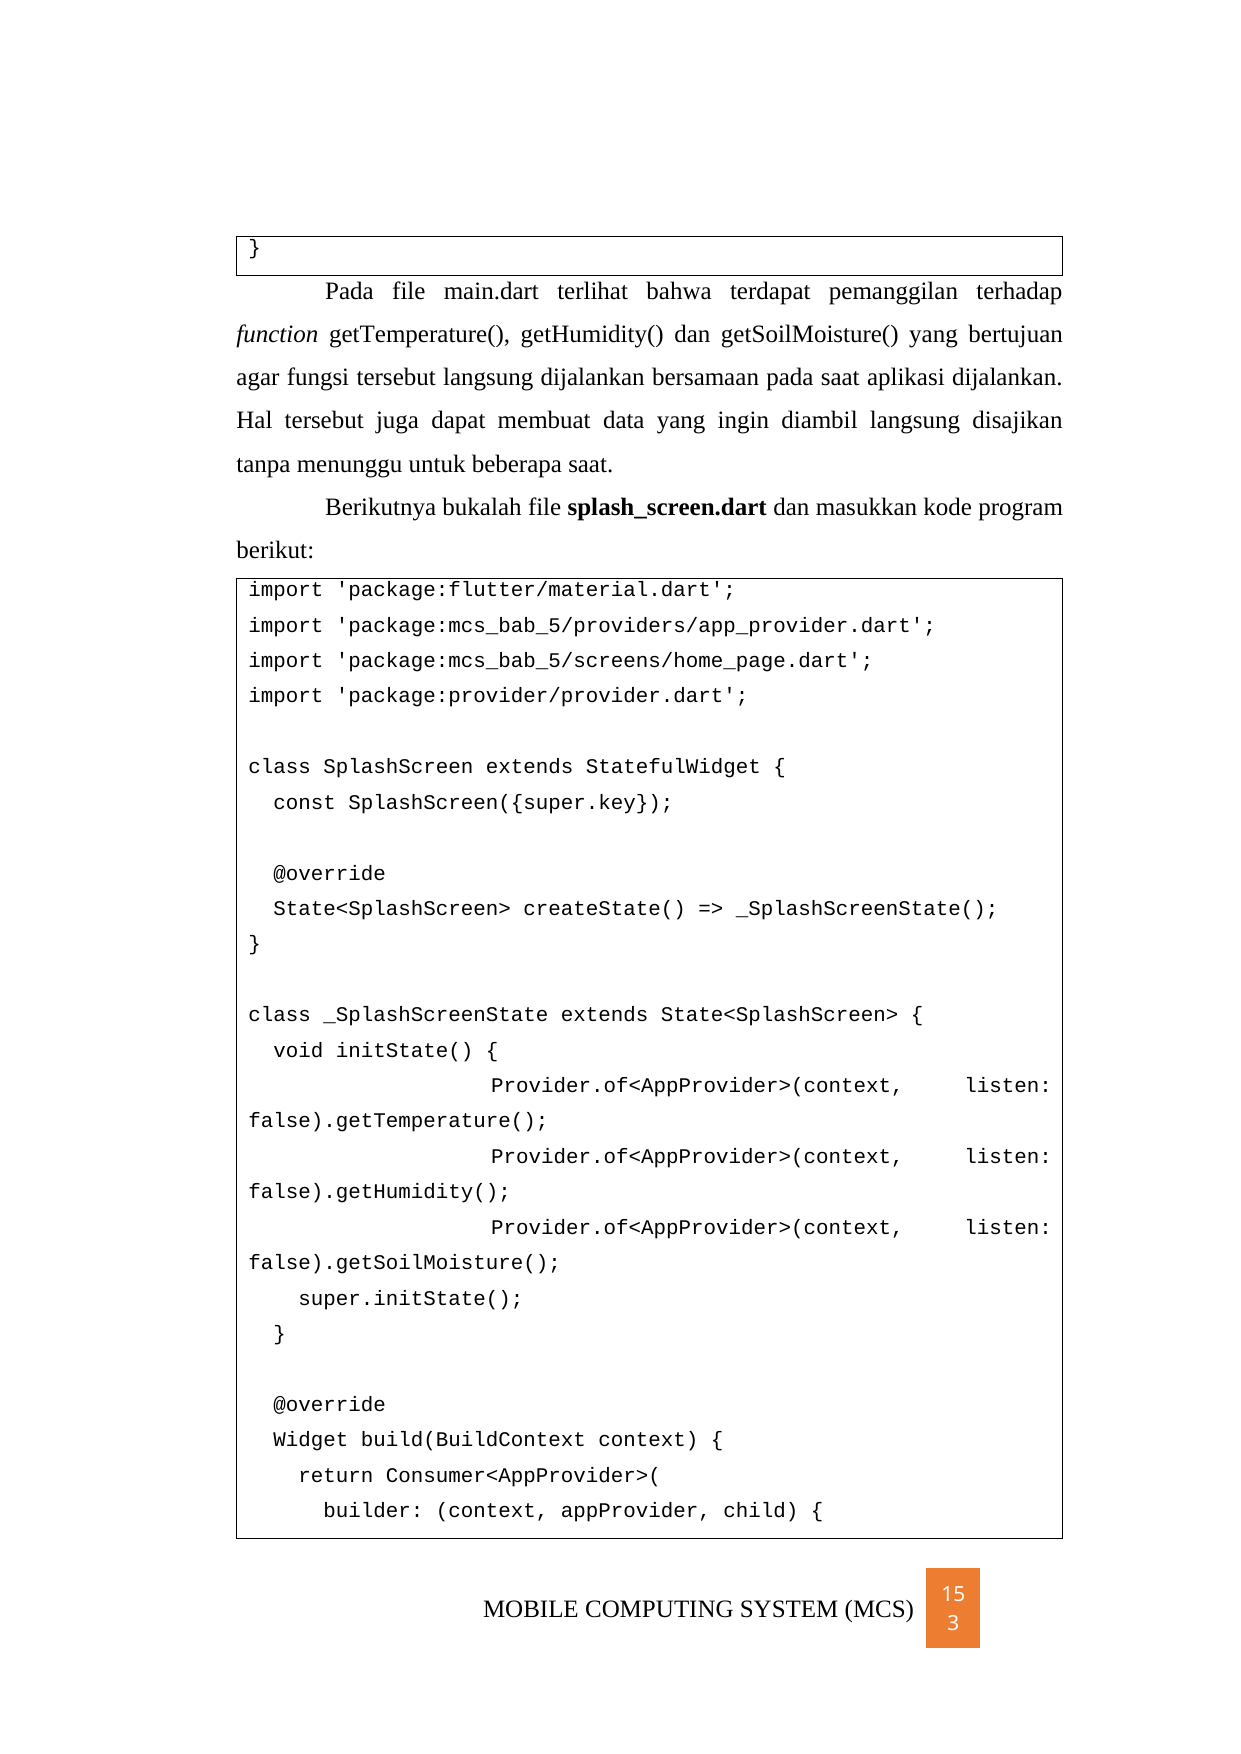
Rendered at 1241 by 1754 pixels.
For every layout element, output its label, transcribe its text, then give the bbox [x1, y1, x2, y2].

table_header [237, 579, 1062, 1538]
text Berikutnya bukalah file splash_screen.dart dan masukkan kode program berikut: [236, 492, 1063, 564]
text Pada file main.dart terlihat bahwa terdapat pemanggilan terhadap function getTemperature(), getHumidity() dan getSoilMoisture() yang bertujuan agar fungsi tersebut langsung dijalankan bersamaan pada saat aplikasi dijalankan. Hal tersebut juga dapat membuat data yang ingin diambil langsung disajikan tanpa menunggu untuk beberapa saat. [236, 276, 1063, 477]
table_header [237, 237, 1062, 275]
